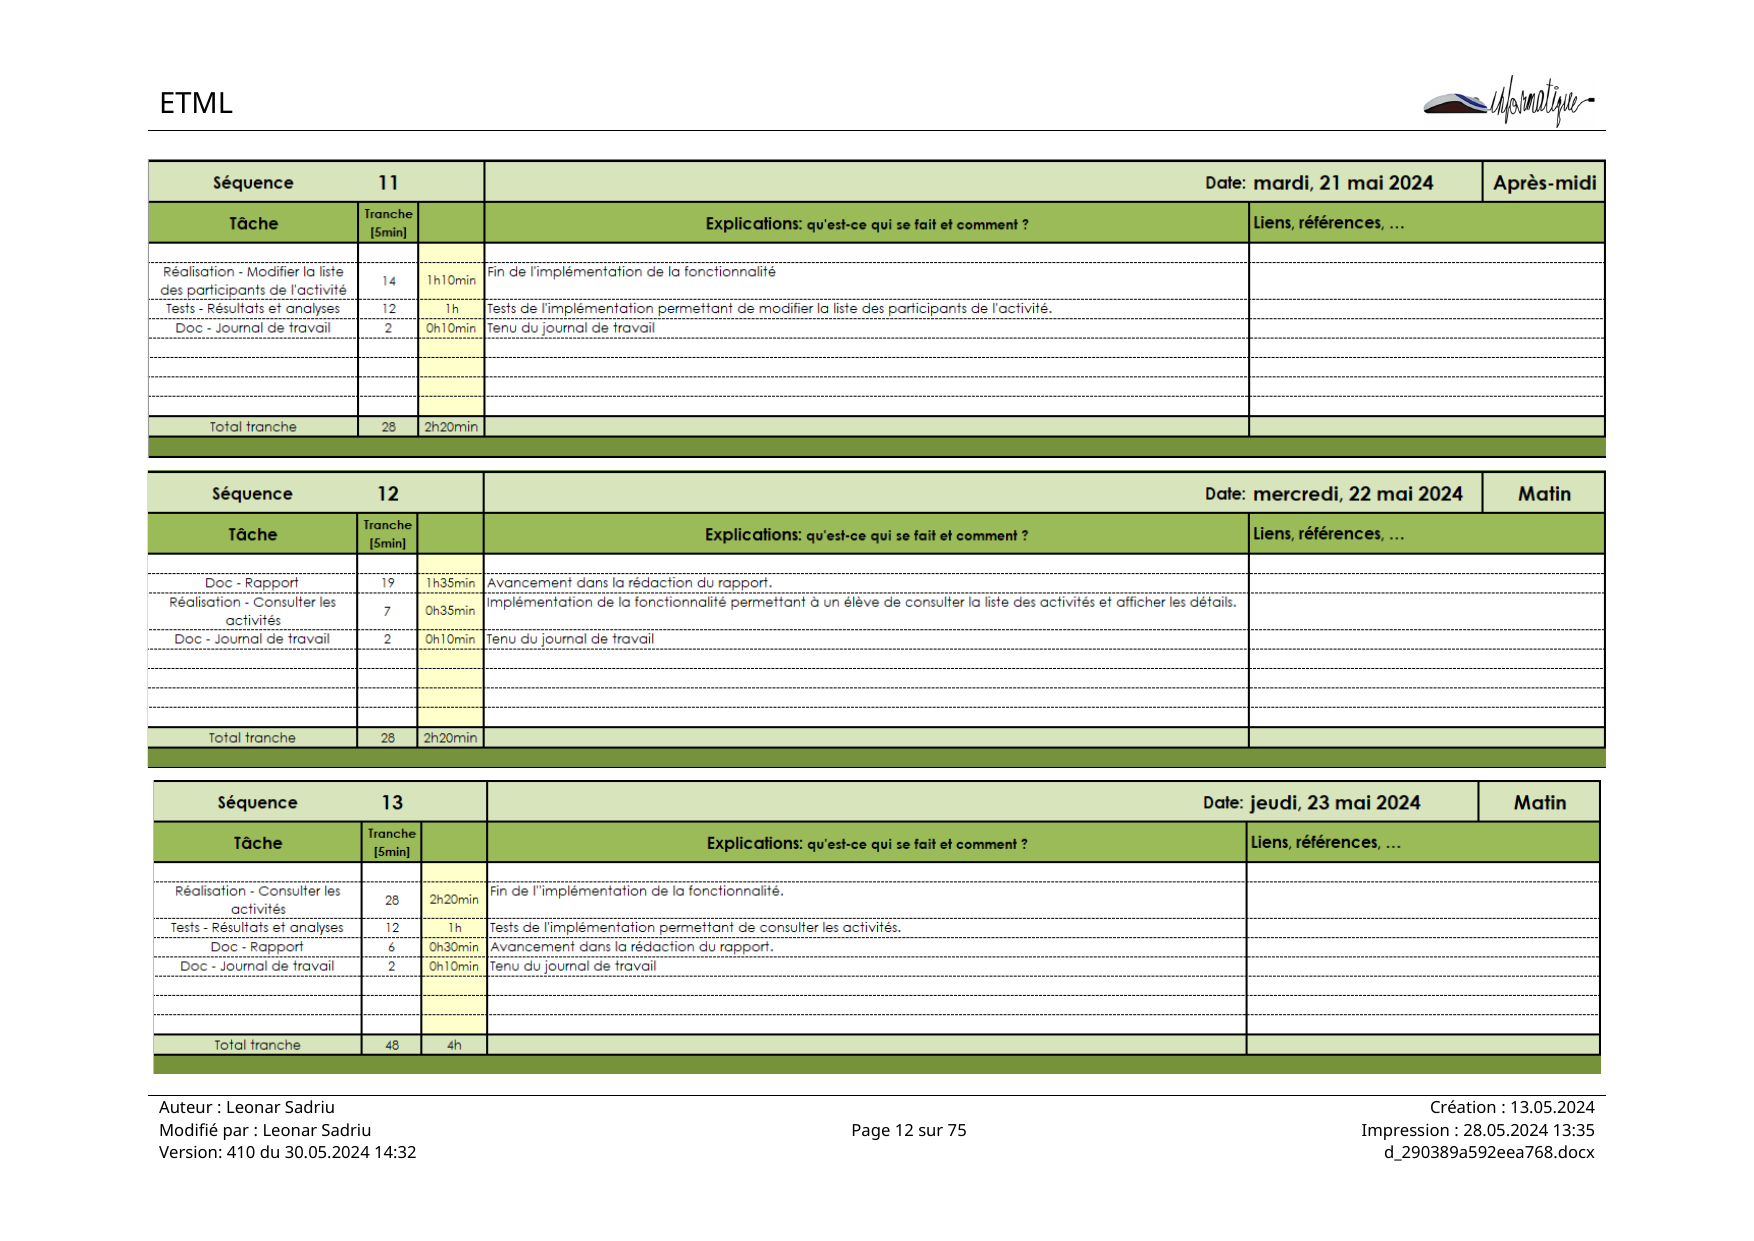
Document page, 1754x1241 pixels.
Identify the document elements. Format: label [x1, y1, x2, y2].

picture [1423, 75, 1595, 128]
picture [147, 470, 1607, 768]
picture [147, 159, 1607, 458]
picture [153, 780, 1601, 1074]
